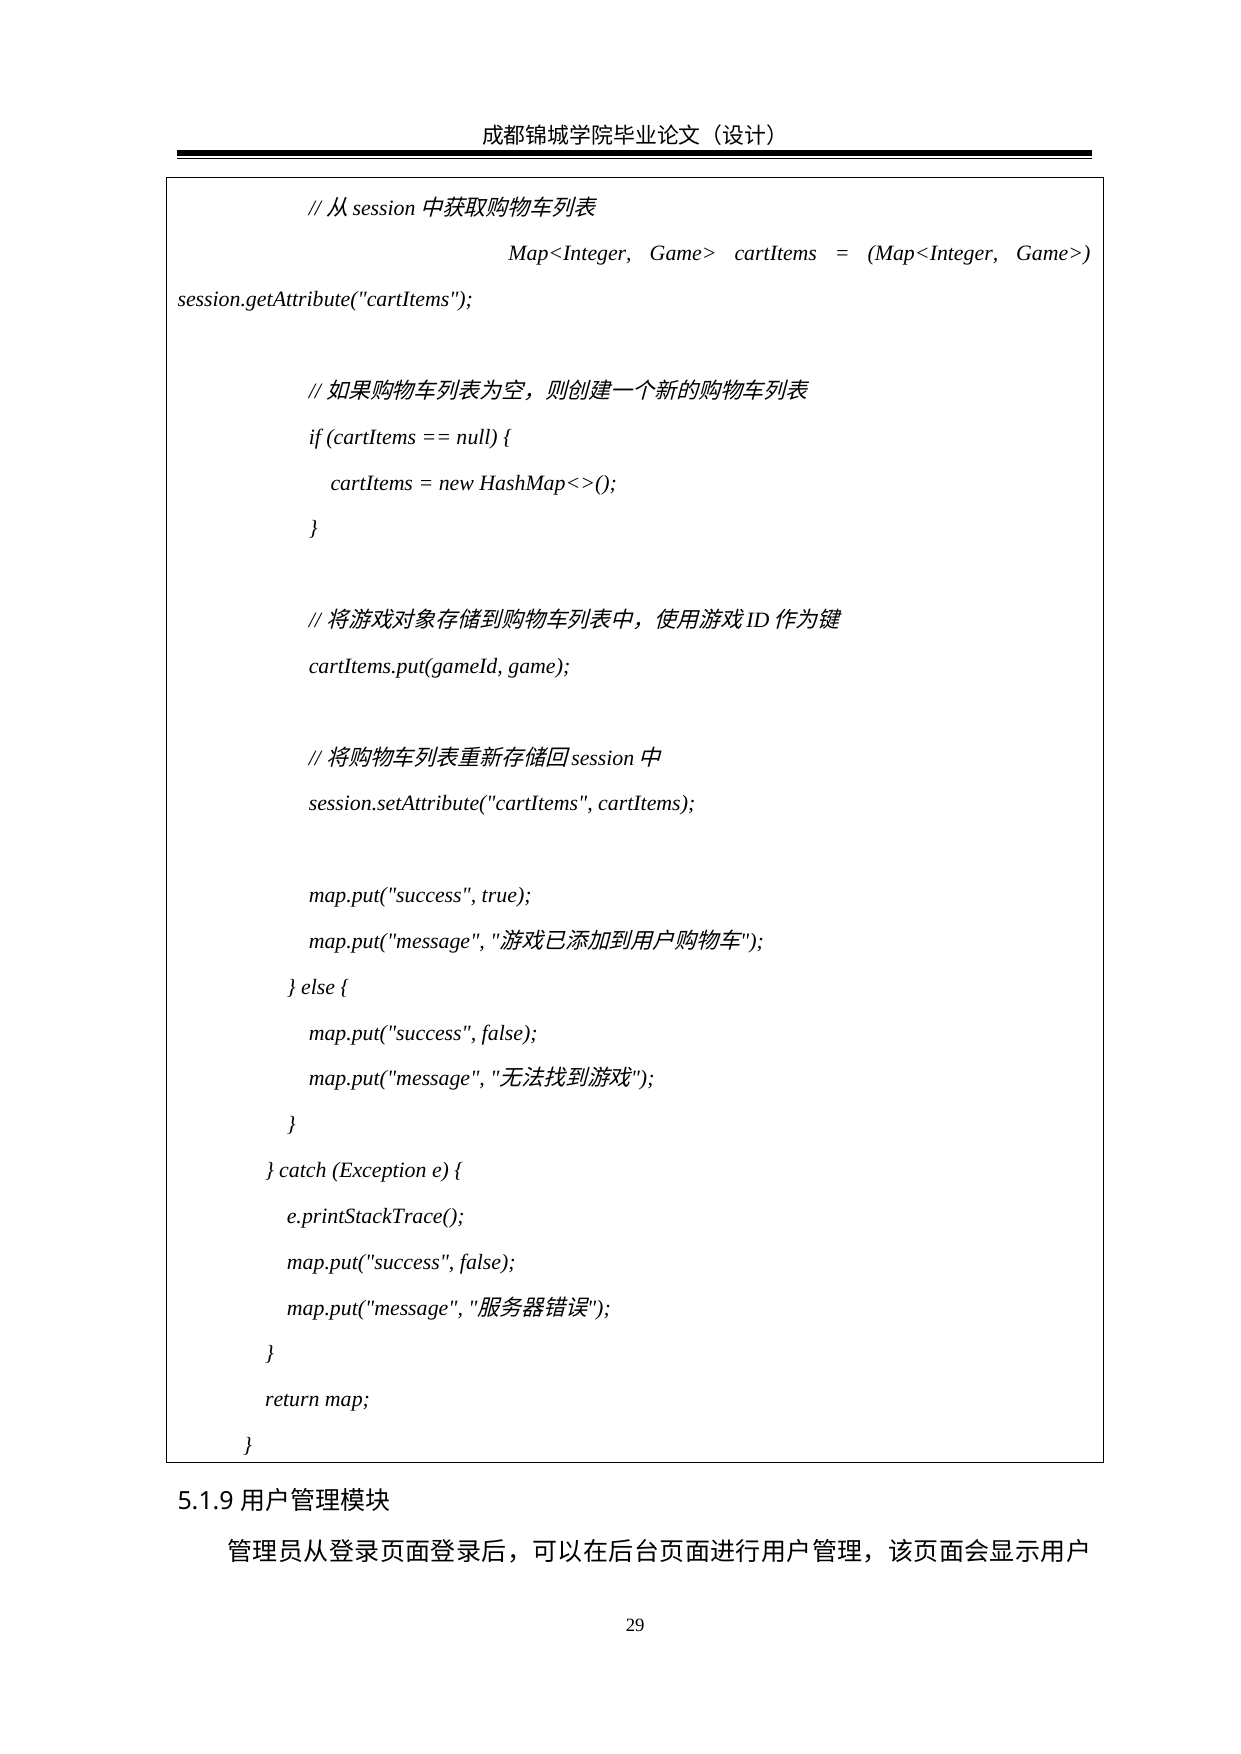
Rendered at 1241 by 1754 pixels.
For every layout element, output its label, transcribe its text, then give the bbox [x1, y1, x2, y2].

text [177, 1524, 1092, 1570]
list 5.1.9 用户管理模块 [177, 1473, 1092, 1519]
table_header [167, 178, 1103, 1462]
